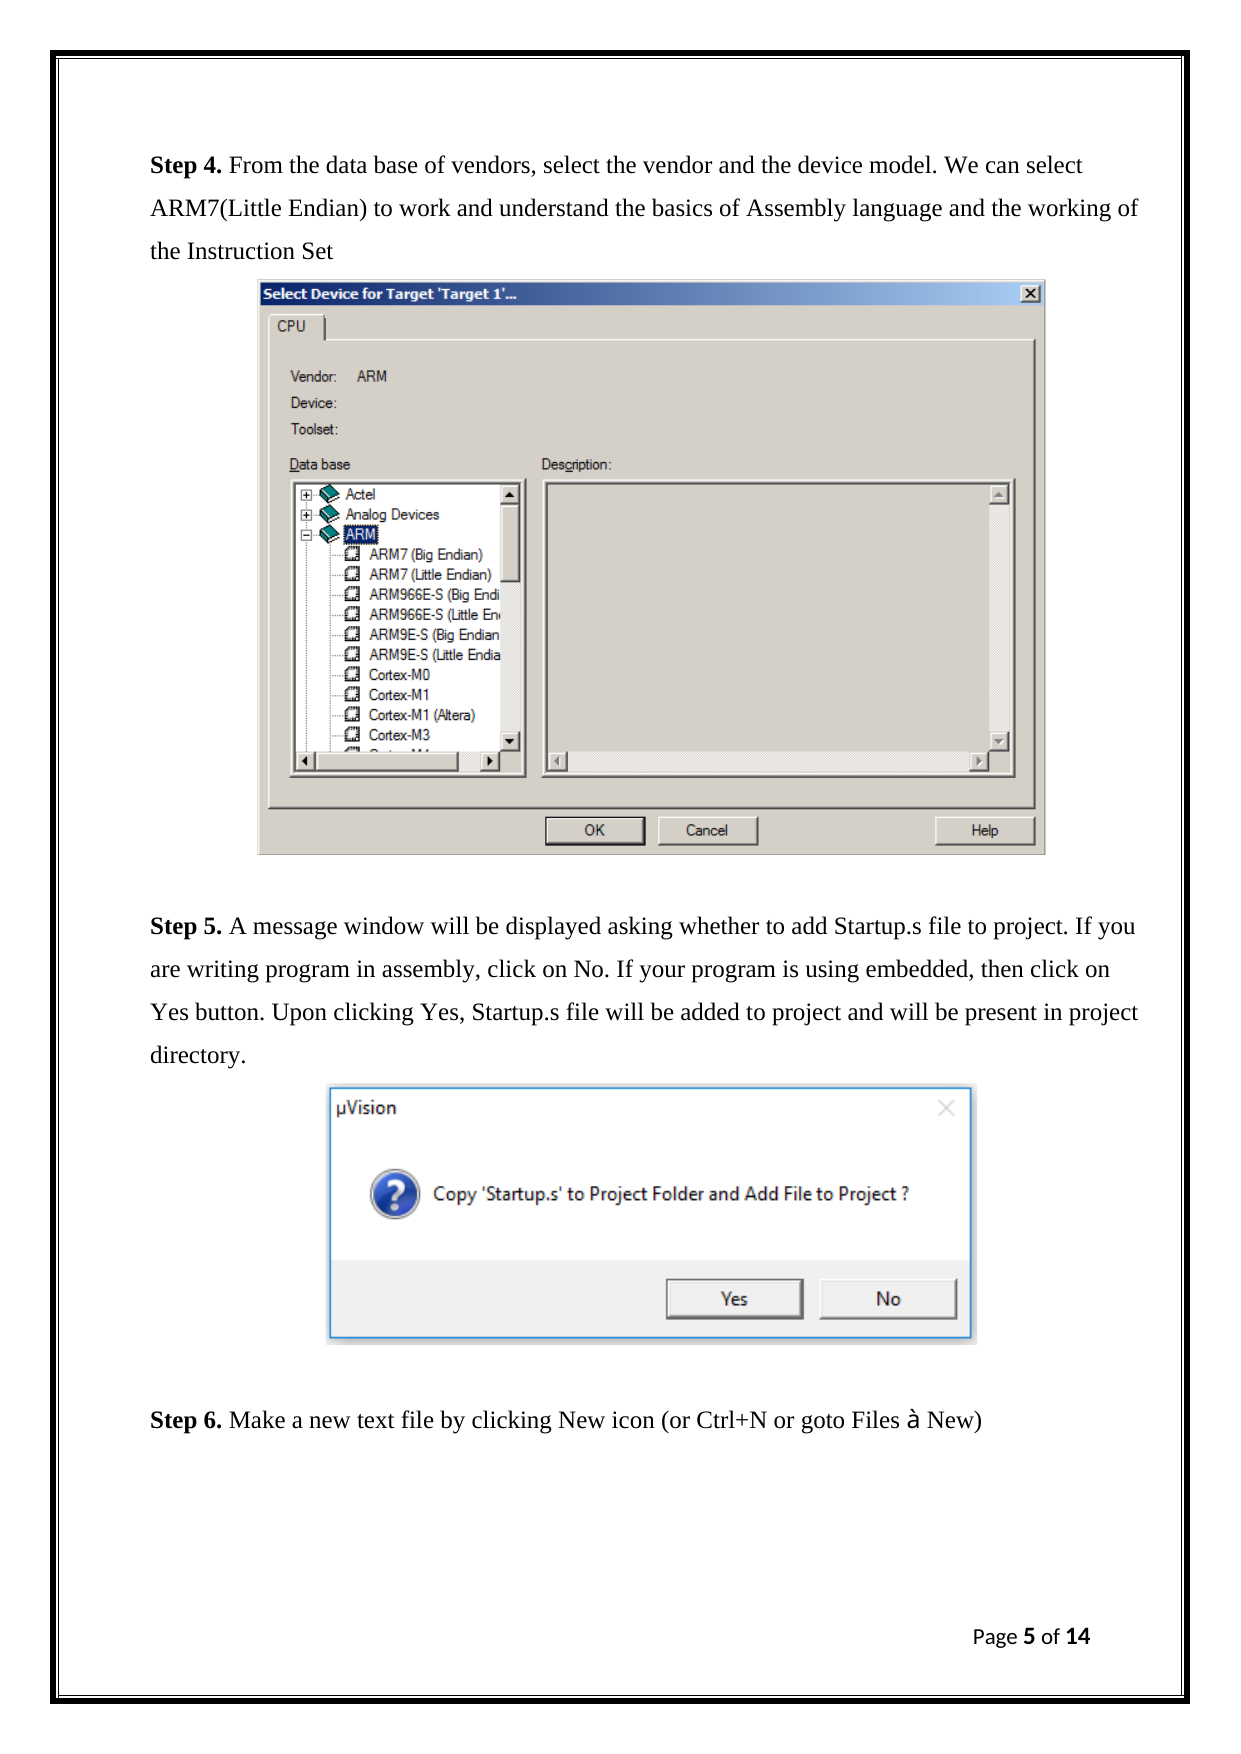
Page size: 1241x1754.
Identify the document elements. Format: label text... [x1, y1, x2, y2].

text Step 6. Make a new text file by clicking New icon (or Ctrl+N or goto Files à New) [150, 1401, 1153, 1435]
text Step 5. A message window will be displayed asking whether to add Startup.s file to project. If you are writing program in assembly, click on No. If your program is using embedded, then click on Yes button. Upon clicking Yes, Startup.s file will be added to project and will be present in project directory. [150, 911, 1153, 1069]
text Step 4. From the data base of vendors, select the vendor and the device model. We can select ARM7(Little Endian) to work and understand the basics of Assembly language and the working of the Instruction Set [150, 150, 1153, 265]
picture [325, 1083, 978, 1345]
